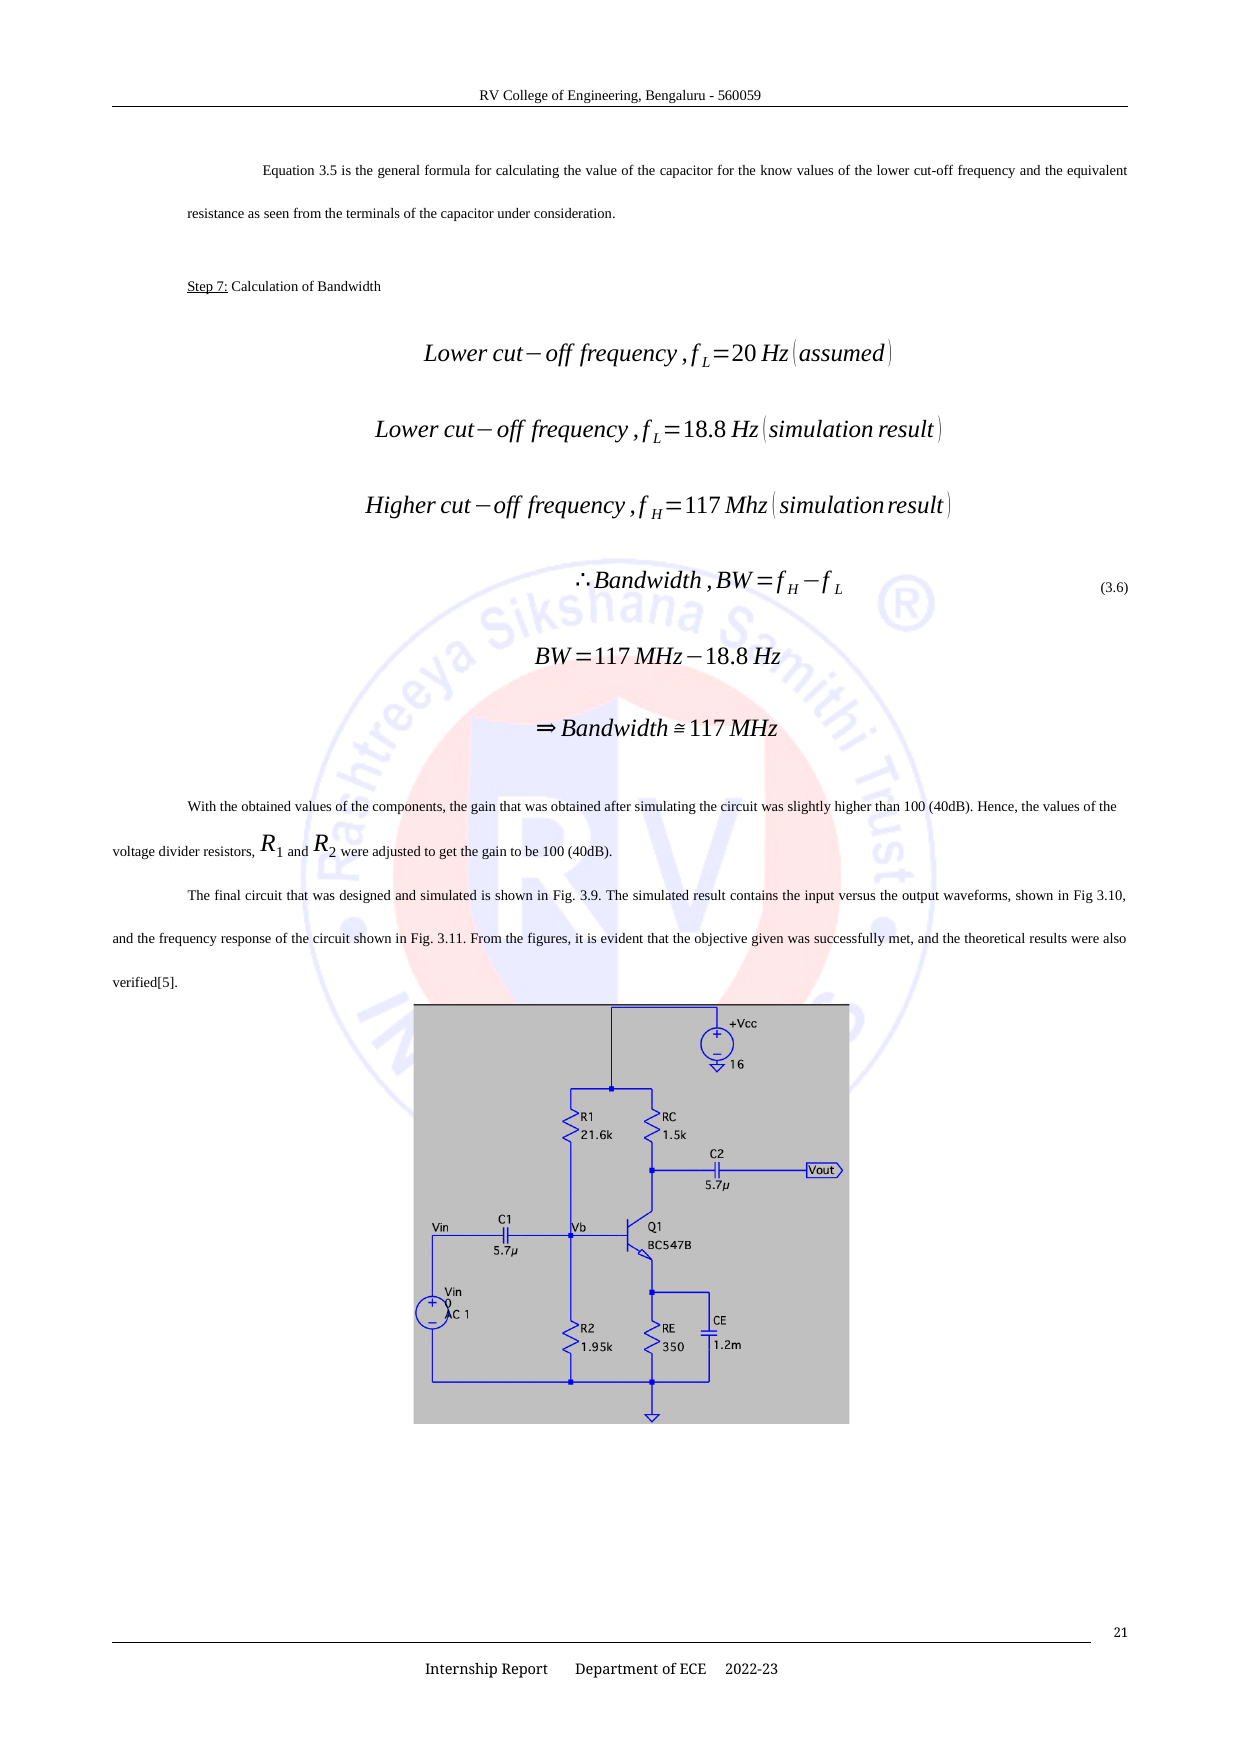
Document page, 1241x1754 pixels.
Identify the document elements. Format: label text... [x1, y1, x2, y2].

text The final circuit that was designed and simulated is shown in Fig. 3.9. The simulated result contains the input versus the output waveforms, shown in Fig 3.10, and the frequency response of the circuit shown in Fig. 3.11. From the figures, it is evident that the objective given was successfully met, and the theoretical results were also verified[5]. [112, 875, 1128, 990]
text Step 7: Calculation of Bandwidth [187, 265, 1128, 294]
text With the obtained values of the components, the gain that was obtained after simulating the circuit was slightly higher than 100 (40dB). Hence, the values of the voltage divider resistors, and were adjusted to get the gain to be 100 (40dB). [112, 786, 1128, 861]
picture [413, 1004, 850, 1424]
text (3.6) [187, 567, 1128, 598]
text Equation 3.5 is the general formula for calculating the value of the capacitor for the know values of the lower cut-off frequency and the equivalent resistance as seen from the terminals of the capacitor under consideration. [187, 150, 1128, 222]
